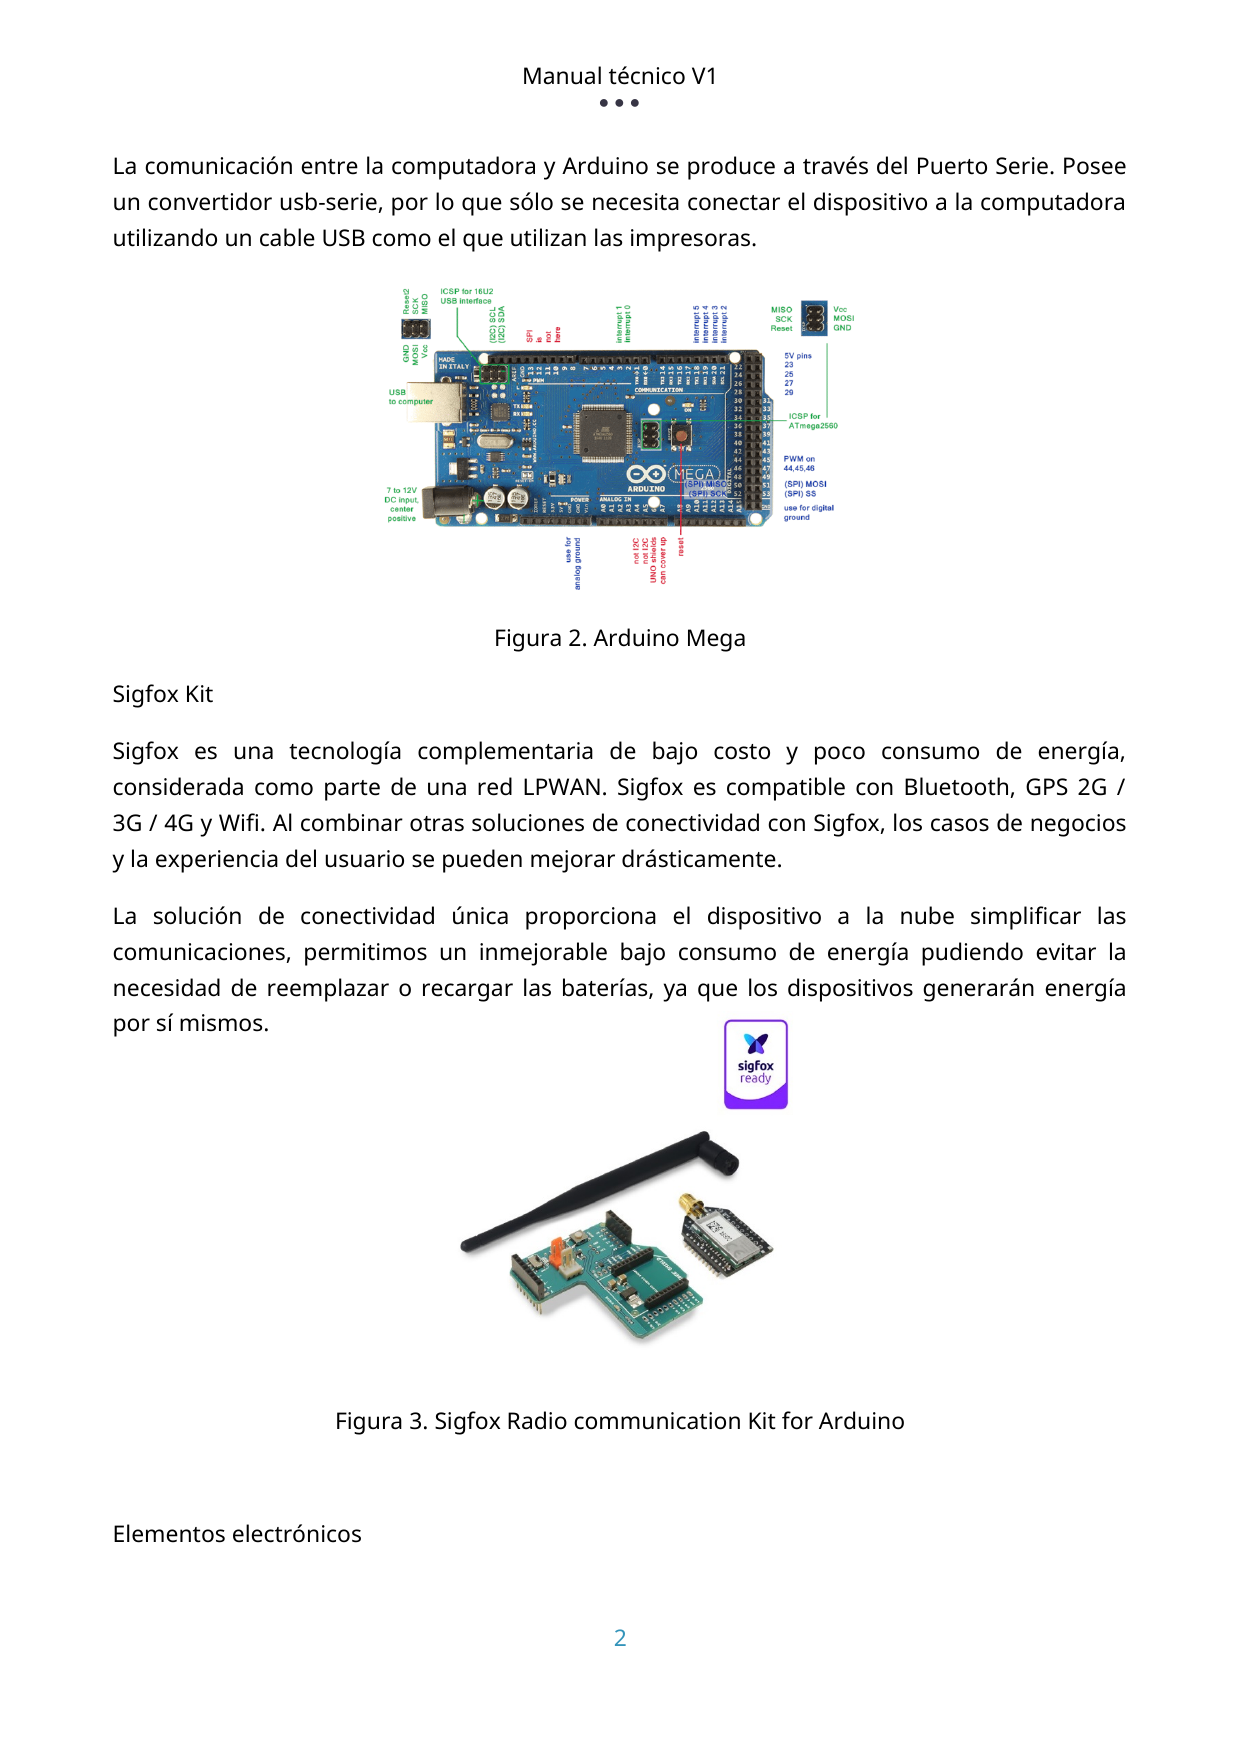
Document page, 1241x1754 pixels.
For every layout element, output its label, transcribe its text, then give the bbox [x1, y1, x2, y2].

text Sigfox Kit [112, 678, 1128, 709]
text Figura 3. Sigfox Radio communication Kit for Arduino [112, 1405, 1128, 1436]
text La solución de conectividad única proporciona el dispositivo a la nube simplificar las comunicaciones, permitimos un inmejorable bajo consumo de energía pudiendo evitar la necesidad de reemplazar o recargar las baterías, ya que los dispositivos generarán energía por sí mismos. [112, 899, 1128, 1039]
picture [378, 278, 862, 596]
text Sigfox es una tecnología complementaria de bajo costo y poco consumo de energía, considerada como parte de una red LPWAN. Sigfox es compatible con Bluetooth, GPS 2G / 3G / 4G y Wifi. Al combinar otras soluciones de conectividad con Sigfox, los casos de negocios y la experiencia del usuario se pueden mejorar drásticamente. [112, 735, 1128, 874]
text Figura 2. Arduino Mega [112, 621, 1128, 653]
text La comunicación entre la computadora y Arduino se produce a través del Puerto Serie. Posee un convertidor usb-serie, por lo que sólo se necesita conectar el dispositivo a la computadora utilizando un cable USB como el que utilizan las impresoras. [112, 150, 1128, 253]
text Elementos electrónicos [112, 1518, 1128, 1549]
picture [443, 1011, 797, 1365]
